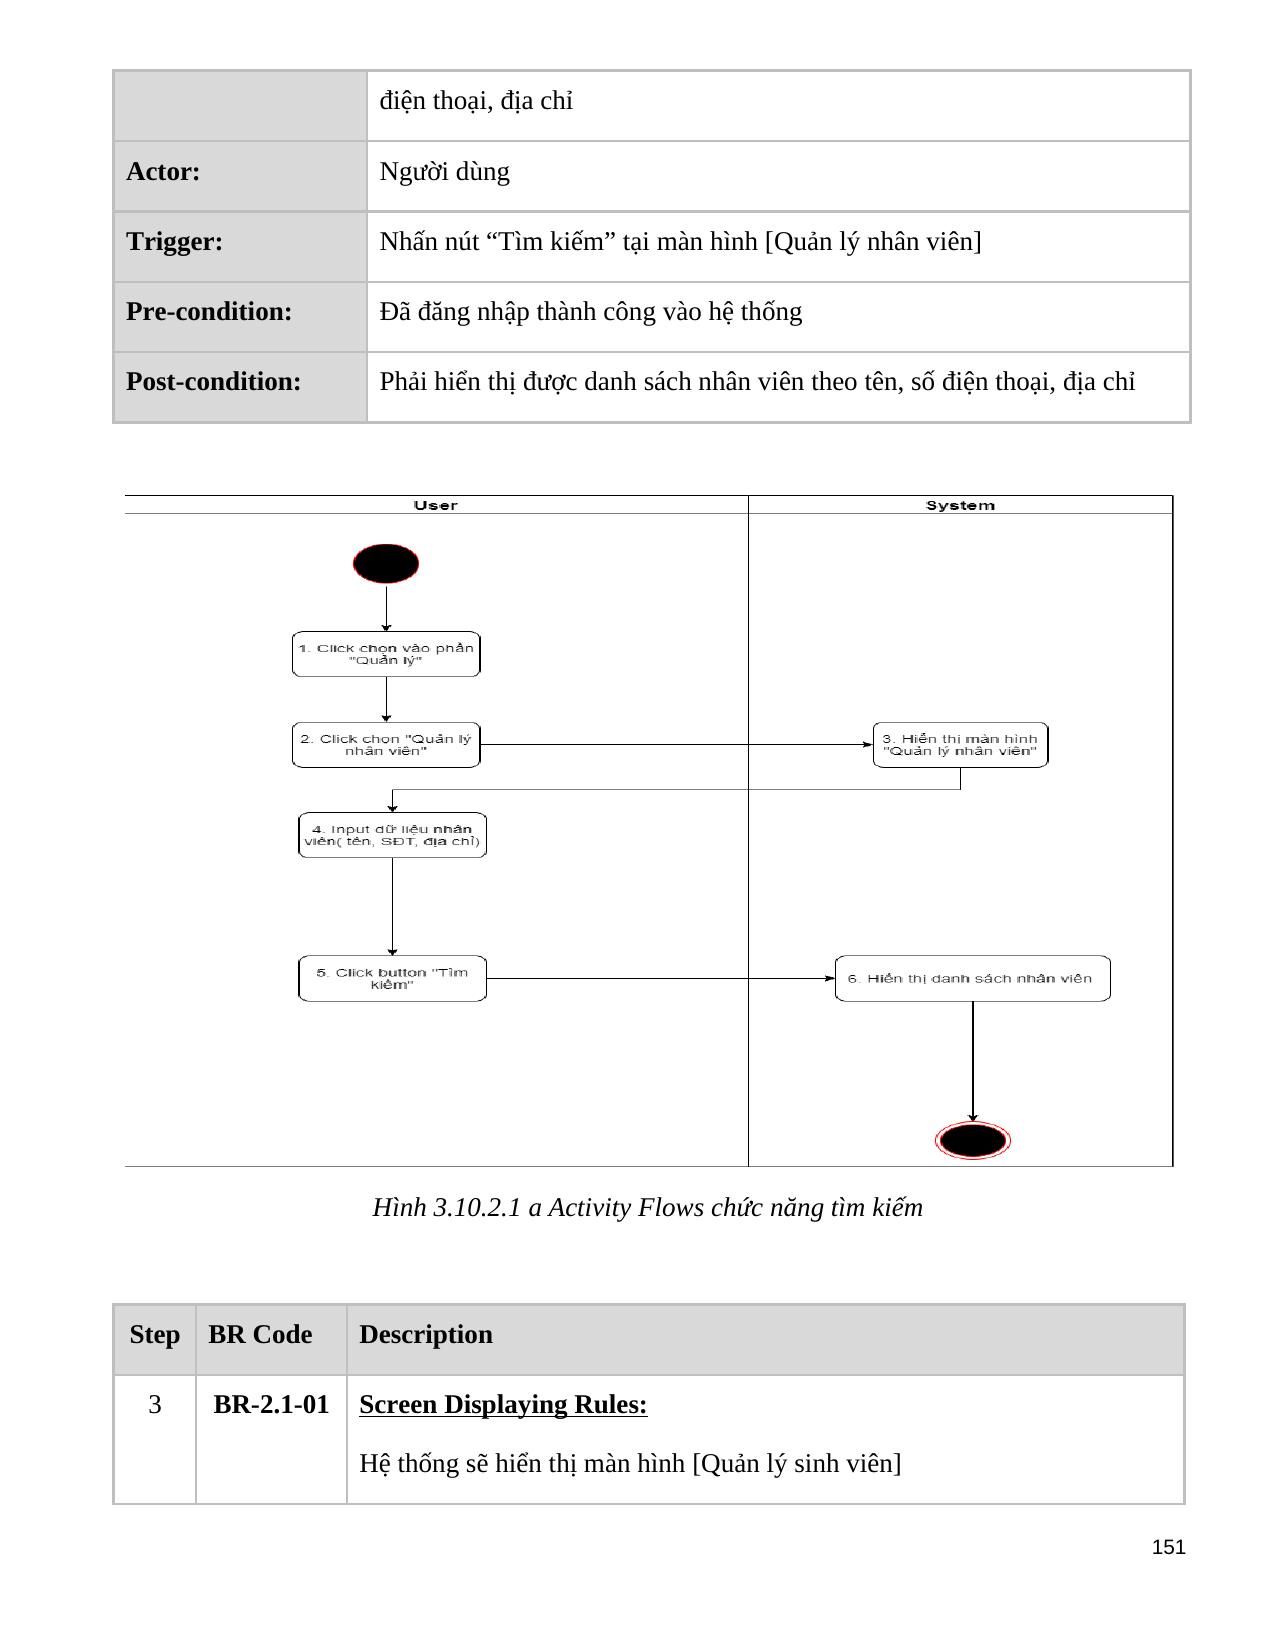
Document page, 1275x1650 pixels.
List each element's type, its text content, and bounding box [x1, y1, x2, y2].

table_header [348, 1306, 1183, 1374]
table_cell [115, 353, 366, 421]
picture [125, 495, 1174, 1167]
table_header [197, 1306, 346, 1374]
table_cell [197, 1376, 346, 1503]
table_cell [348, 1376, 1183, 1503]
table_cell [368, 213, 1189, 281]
text Hình 3.10.2.1 a Activity Flows chức năng tìm kiếm [112, 1191, 1186, 1223]
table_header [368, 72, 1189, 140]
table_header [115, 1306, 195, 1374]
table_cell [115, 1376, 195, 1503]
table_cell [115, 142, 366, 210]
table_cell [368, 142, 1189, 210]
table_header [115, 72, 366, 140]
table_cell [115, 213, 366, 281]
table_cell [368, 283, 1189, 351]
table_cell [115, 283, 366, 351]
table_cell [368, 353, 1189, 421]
